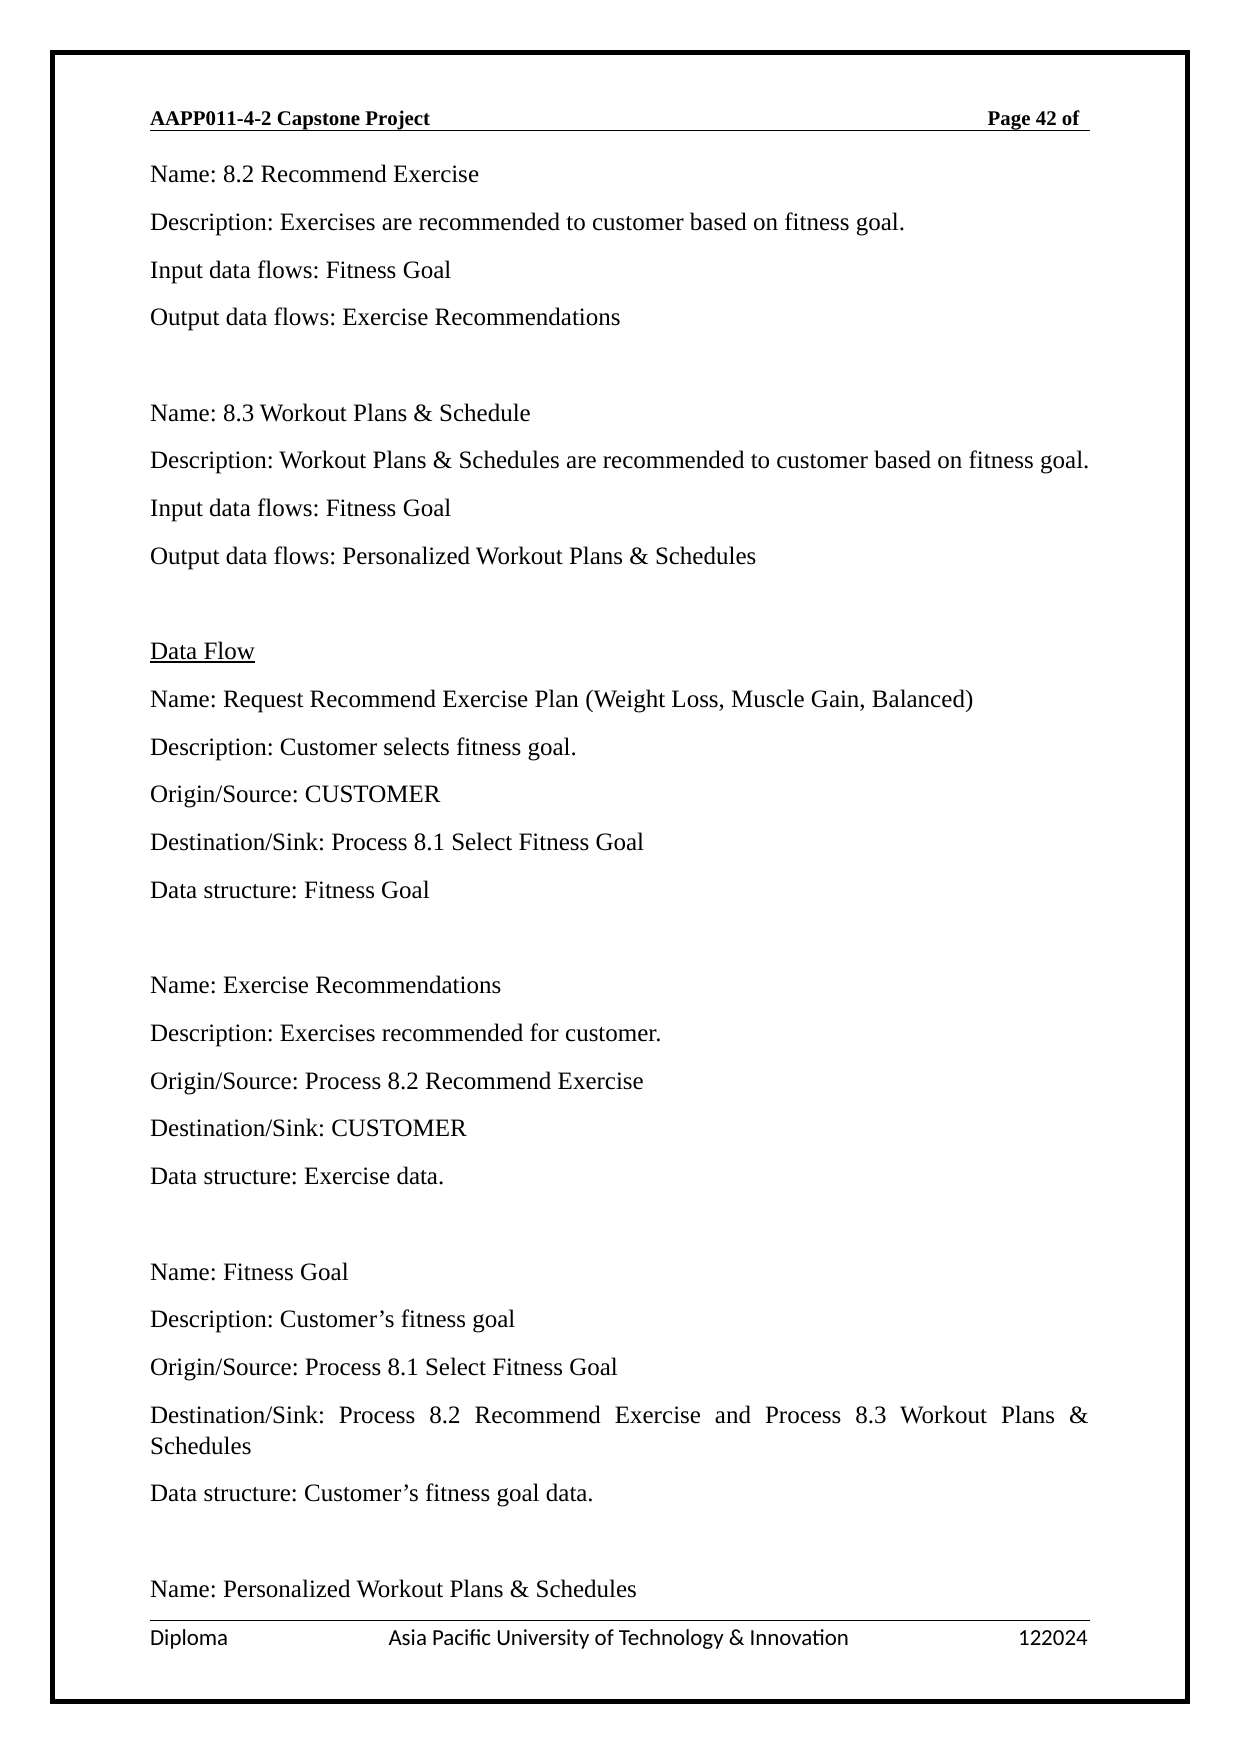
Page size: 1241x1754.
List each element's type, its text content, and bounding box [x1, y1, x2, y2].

text Origin/Source: Process 8.2 Recommend Exercise [150, 1066, 1090, 1094]
text Output data flows: Personalized Workout Plans & Schedules [150, 541, 1090, 570]
text Name: Exercise Recommendations [150, 970, 1090, 999]
text Input data flows: Fitness Goal [150, 255, 1090, 283]
text Destination/Sink: CUSTOMER [150, 1113, 1090, 1142]
text Description: Customer’s fitness goal [150, 1304, 1090, 1333]
text Destination/Sink: Process 8.1 Select Fitness Goal [150, 827, 1090, 856]
text Name: 8.3 Workout Plans & Schedule [150, 398, 1090, 427]
text Description: Exercises recommended for customer. [150, 1018, 1090, 1047]
text Input data flows: Fitness Goal [150, 493, 1090, 522]
text Output data flows: Exercise Recommendations [150, 302, 1090, 331]
text Data structure: Customer’s fitness goal data. [150, 1478, 1090, 1507]
text Description: Customer selects fitness goal. [150, 732, 1090, 761]
text Origin/Source: CUSTOMER [150, 779, 1090, 808]
text Origin/Source: Process 8.1 Select Fitness Goal [150, 1352, 1090, 1381]
text Data structure: Exercise data. [150, 1161, 1090, 1190]
text Data Flow [150, 636, 1090, 665]
text Description: Exercises are recommended to customer based on fitness goal. [150, 207, 1090, 236]
text Name: Fitness Goal [150, 1257, 1090, 1285]
text Name: Request Recommend Exercise Plan (Weight Loss, Muscle Gain, Balanced) [150, 684, 1090, 713]
text Name: 8.2 Recommend Exercise [150, 159, 1090, 188]
text Data structure: Fitness Goal [150, 875, 1090, 904]
text Destination/Sink: Process 8.2 Recommend Exercise and Process 8.3 Workout Plans & Schedules [150, 1400, 1090, 1459]
text Description: Workout Plans & Schedules are recommended to customer based on fitness goal. [150, 446, 1090, 474]
text Name: Personalized Workout Plans & Schedules [150, 1574, 1090, 1603]
